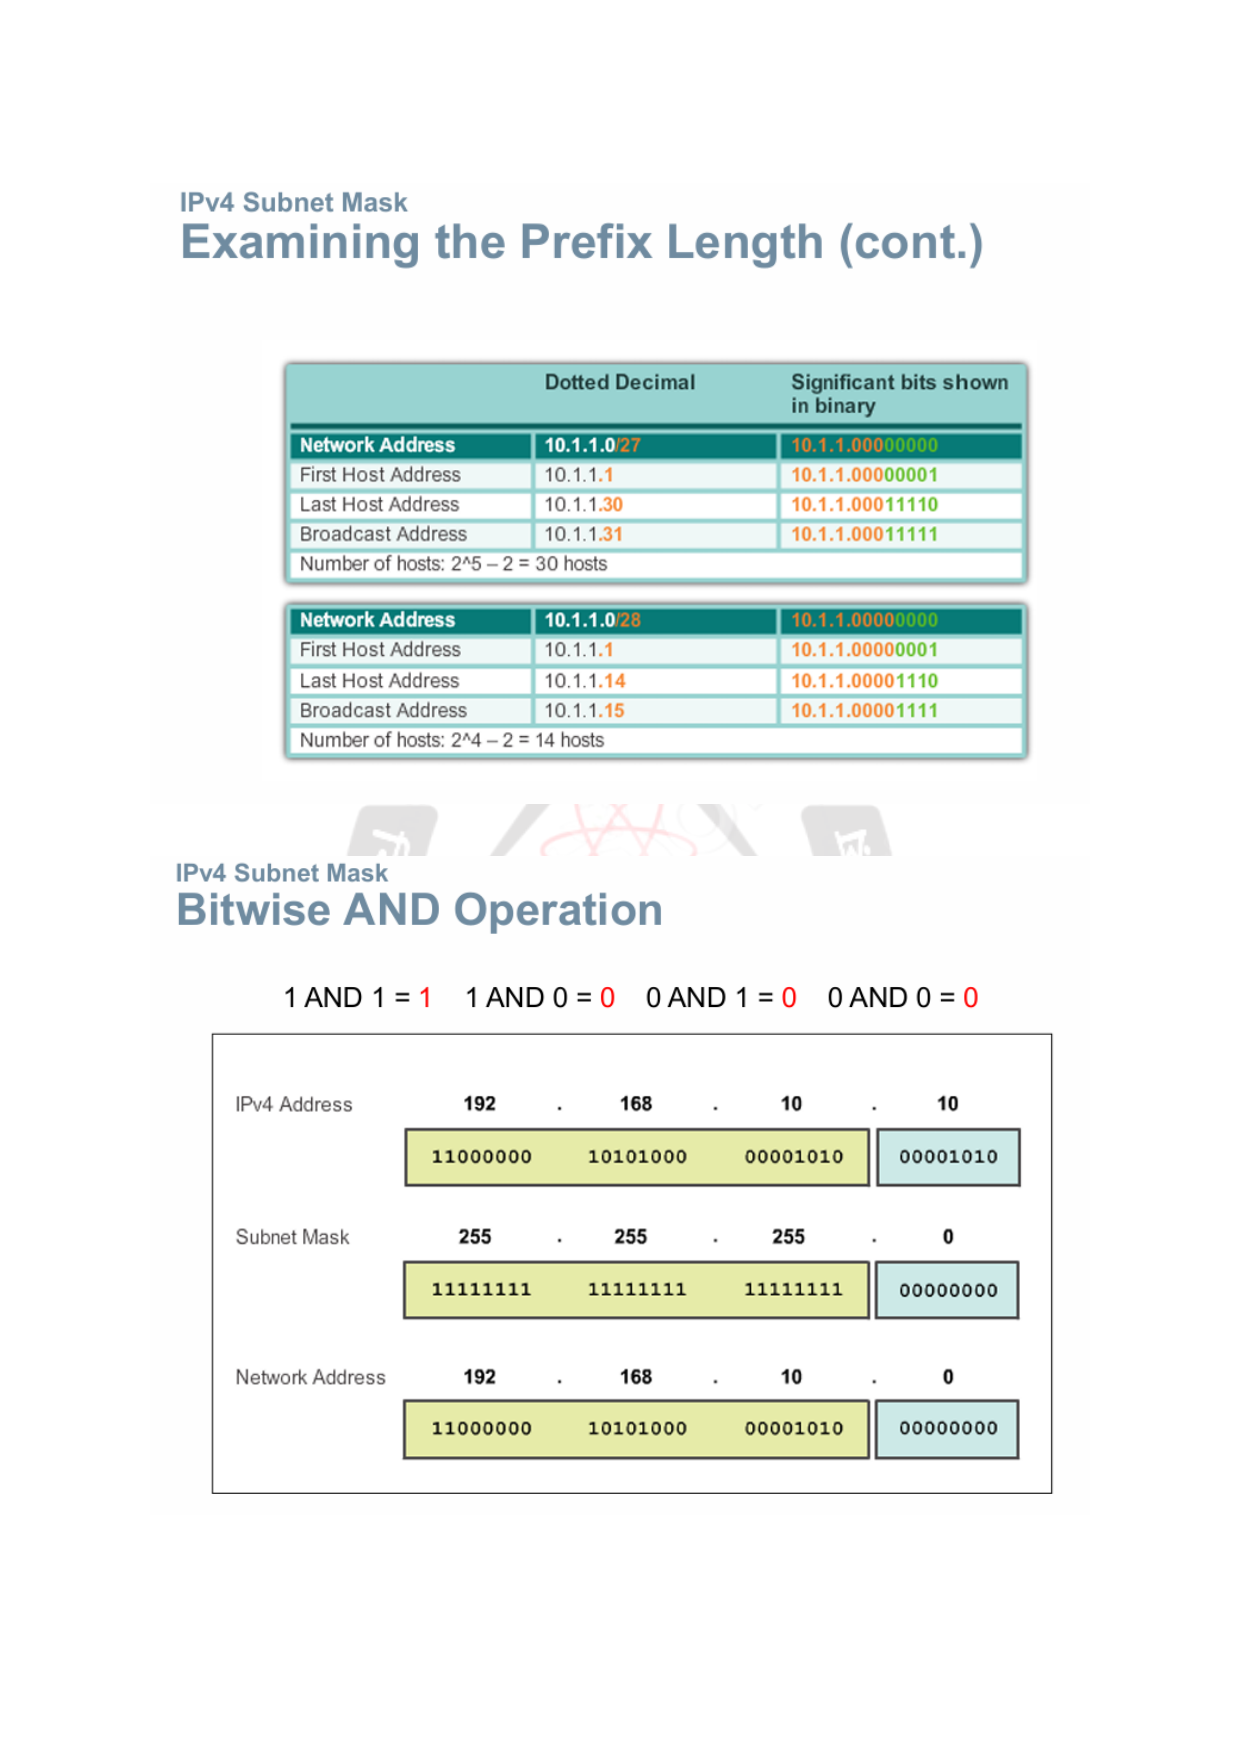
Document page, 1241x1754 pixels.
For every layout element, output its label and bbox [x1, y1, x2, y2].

picture [150, 856, 1091, 1515]
picture [150, 183, 1091, 804]
